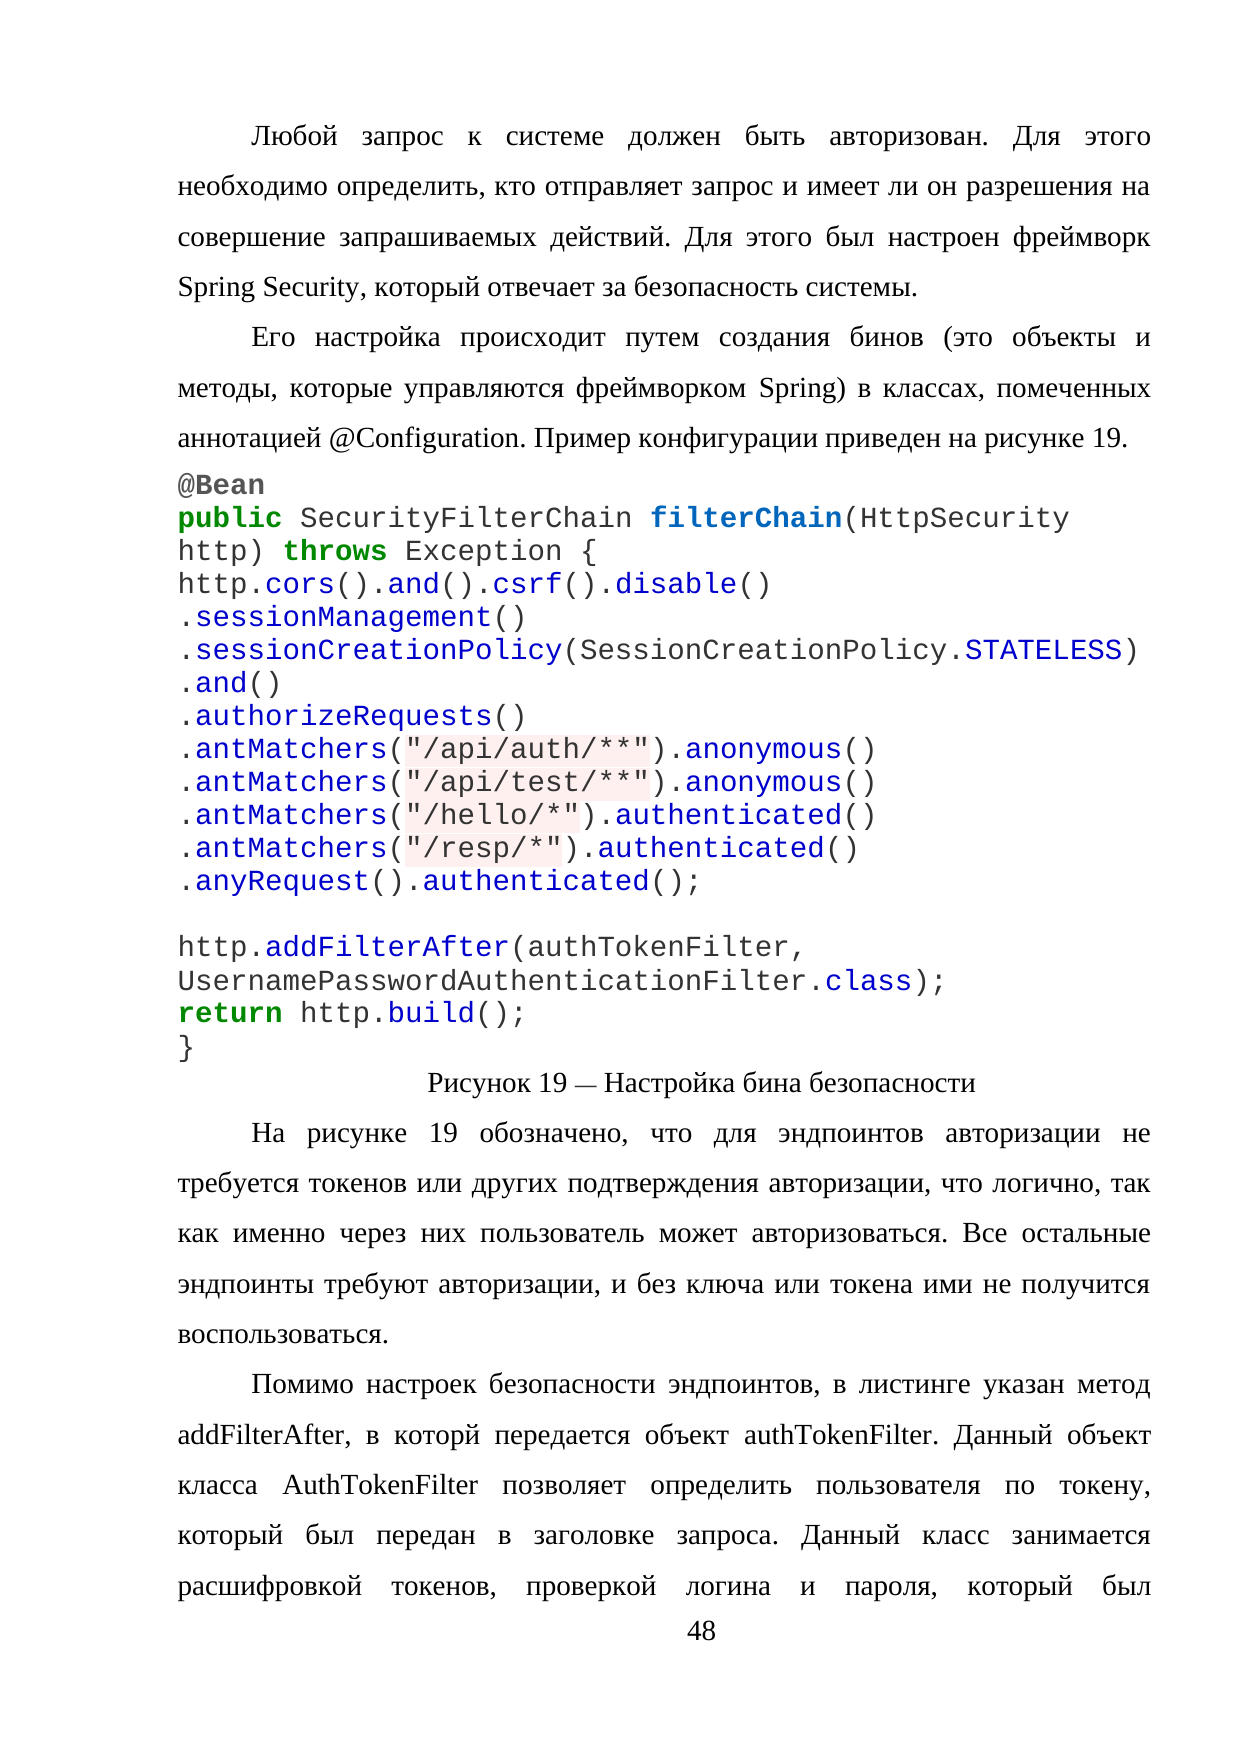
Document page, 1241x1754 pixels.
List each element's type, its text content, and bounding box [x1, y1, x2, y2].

text } [177, 1032, 1152, 1065]
text .antMatchers("/resp/*").authenticated() [177, 833, 1152, 867]
text На рисунке 19 обозначено, что для эндпоинтов авторизации не требуется токенов или других подтверждения авторизации, что логично, так как именно через них пользователь может авторизоваться. Все остальные эндпоинты требуют авторизации, и без ключа или токена ими не получится воспользоваться. [177, 1115, 1152, 1350]
text .sessionCreationPolicy(SessionCreationPolicy.STATELESS) [177, 635, 1152, 668]
text .antMatchers("/api/auth/**").anonymous() [177, 734, 1152, 767]
text .sessionManagement() [177, 602, 1152, 635]
text @Bean [177, 470, 1152, 503]
text public SecurityFilterChain filterChain(HttpSecurity http) throws Exception { [177, 503, 1152, 569]
text Рисунок 19 — Настройка бина безопасности [177, 1065, 1152, 1098]
text Любой запрос к системе должен быть авторизован. Для этого необходимо определить, кто отправляет запрос и имеет ли он разрешения на совершение запрашиваемых действий. Для этого был настроен фреймворк Spring Security, который отвечает за безопасность системы. [177, 118, 1152, 303]
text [177, 1367, 1152, 1601]
text return http.build(); [177, 999, 1152, 1032]
text .authorizeRequests() [177, 701, 1152, 734]
text .and() [177, 668, 1152, 701]
text .antMatchers("/api/test/**").anonymous() [177, 767, 1152, 801]
text Его настройка происходит путем создания бинов (это объекты и методы, которые управляются фреймворком Spring) в классах, помеченных аннотацией @Configuration. Пример конфигурации приведен на рисунке 19. [177, 319, 1152, 453]
text http.cors().and().csrf().disable() [177, 569, 1152, 602]
text .anyRequest().authenticated(); [177, 867, 1152, 899]
text http.addFilterAfter(authTokenFilter, UsernamePasswordAuthenticationFilter.class); [177, 933, 1152, 999]
text .antMatchers("/hello/*").authenticated() [177, 801, 405, 833]
text .antMatchers("/hello/*").authenticated() [580, 801, 1152, 833]
